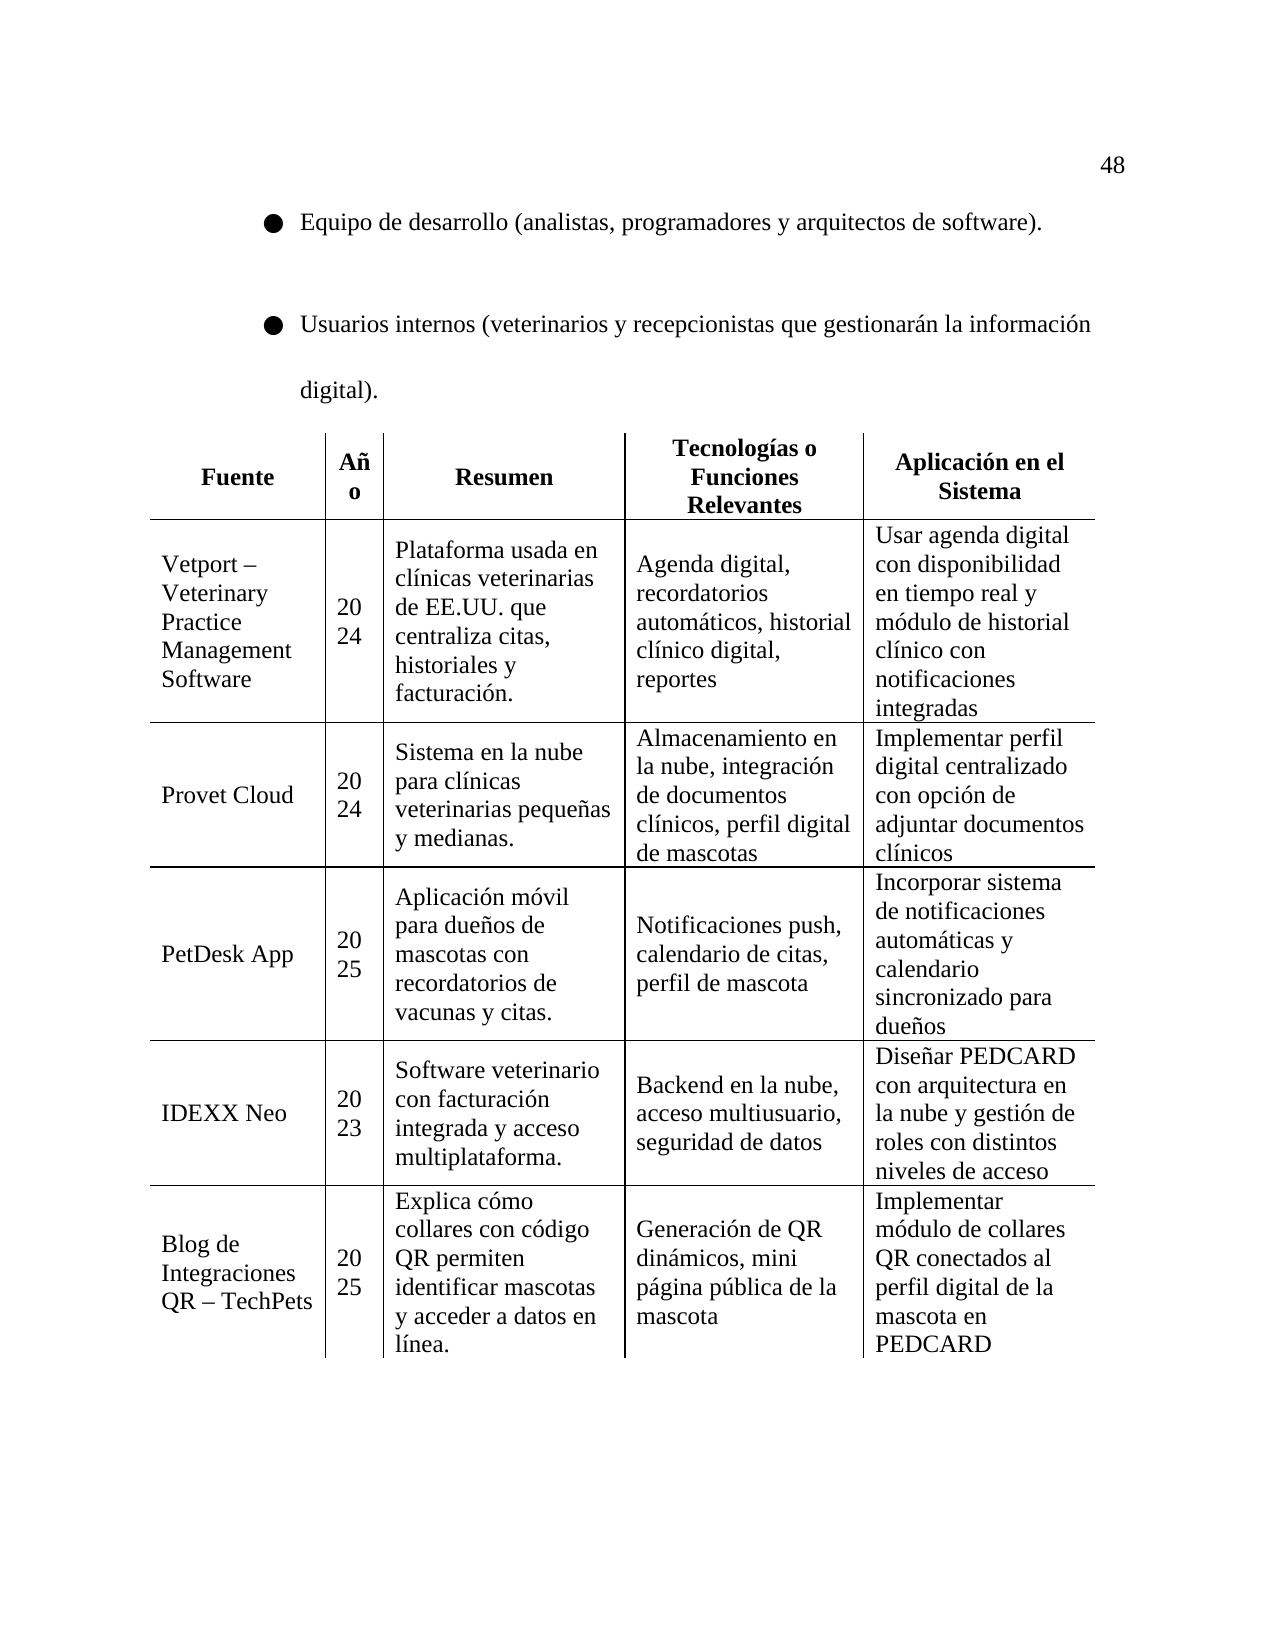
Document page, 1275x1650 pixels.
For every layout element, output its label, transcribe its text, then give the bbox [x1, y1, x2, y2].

table_cell Backend en la nube, acceso multiusuario, seguridad de datos [626, 1041, 863, 1185]
table_cell Almacenamiento en la nube, integración de documentos clínicos, perfil digital de mascotas [626, 723, 863, 866]
table_cell Implementar perfil digital centralizado con opción de adjuntar documentos clínicos [864, 723, 1095, 866]
table_cell Plataforma usada en clínicas veterinarias de EE.UU. que centraliza citas, historiales y facturación. [384, 520, 624, 722]
table_cell Notificaciones push, calendario de citas, perfil de mascota [626, 868, 863, 1040]
table_header Año [326, 433, 383, 519]
table_header Resumen [384, 433, 624, 519]
table_cell 2025 [326, 868, 383, 1040]
table_cell Vetport – Veterinary Practice Management Software [150, 520, 325, 722]
table_cell 2023 [326, 1041, 383, 1185]
table_cell IDEXX Neo [150, 1041, 325, 1185]
list Usuarios internos (veterinarios y recepcionistas que gestionarán la información digital). [262, 296, 1125, 404]
table_cell PetDesk App [150, 868, 325, 1040]
table_cell Usar agenda digital con disponibilidad en tiempo real y módulo de historial clínico con notificaciones integradas [864, 520, 1095, 722]
table_cell Incorporar sistema de notificaciones automáticas y calendario sincronizado para dueños [864, 868, 1095, 1040]
table_cell Sistema en la nube para clínicas veterinarias pequeñas y medianas. [384, 723, 624, 866]
table_cell Generación de QR dinámicos, mini página pública de la mascota [626, 1186, 863, 1358]
table_cell Aplicación móvil para dueños de mascotas con recordatorios de vacunas y citas. [384, 868, 624, 1040]
table_cell Blog de Integraciones QR – TechPets [150, 1186, 325, 1358]
table_cell 2025 [326, 1186, 383, 1358]
table_cell 2024 [326, 723, 383, 866]
table_header Tecnologías o Funciones Relevantes [626, 433, 863, 519]
table_cell Implementar módulo de collares QR conectados al perfil digital de la mascota en PEDCARD [864, 1186, 1095, 1358]
table_cell Agenda digital, recordatorios automáticos, historial clínico digital, reportes [626, 520, 863, 722]
table_cell 2024 [326, 520, 383, 722]
table_cell Diseñar PEDCARD con arquitectura en la nube y gestión de roles con distintos niveles de acceso [864, 1041, 1095, 1185]
table_header Fuente [150, 433, 325, 519]
table_header Aplicación en el Sistema [864, 433, 1095, 519]
list Equipo de desarrollo (analistas, programadores y arquitectos de software). [262, 193, 1125, 244]
table_cell Software veterinario con facturación integrada y acceso multiplataforma. [384, 1041, 624, 1185]
table_cell Provet Cloud [150, 723, 325, 866]
table_cell Explica cómo collares con código QR permiten identificar mascotas y acceder a datos en línea. [384, 1186, 624, 1358]
